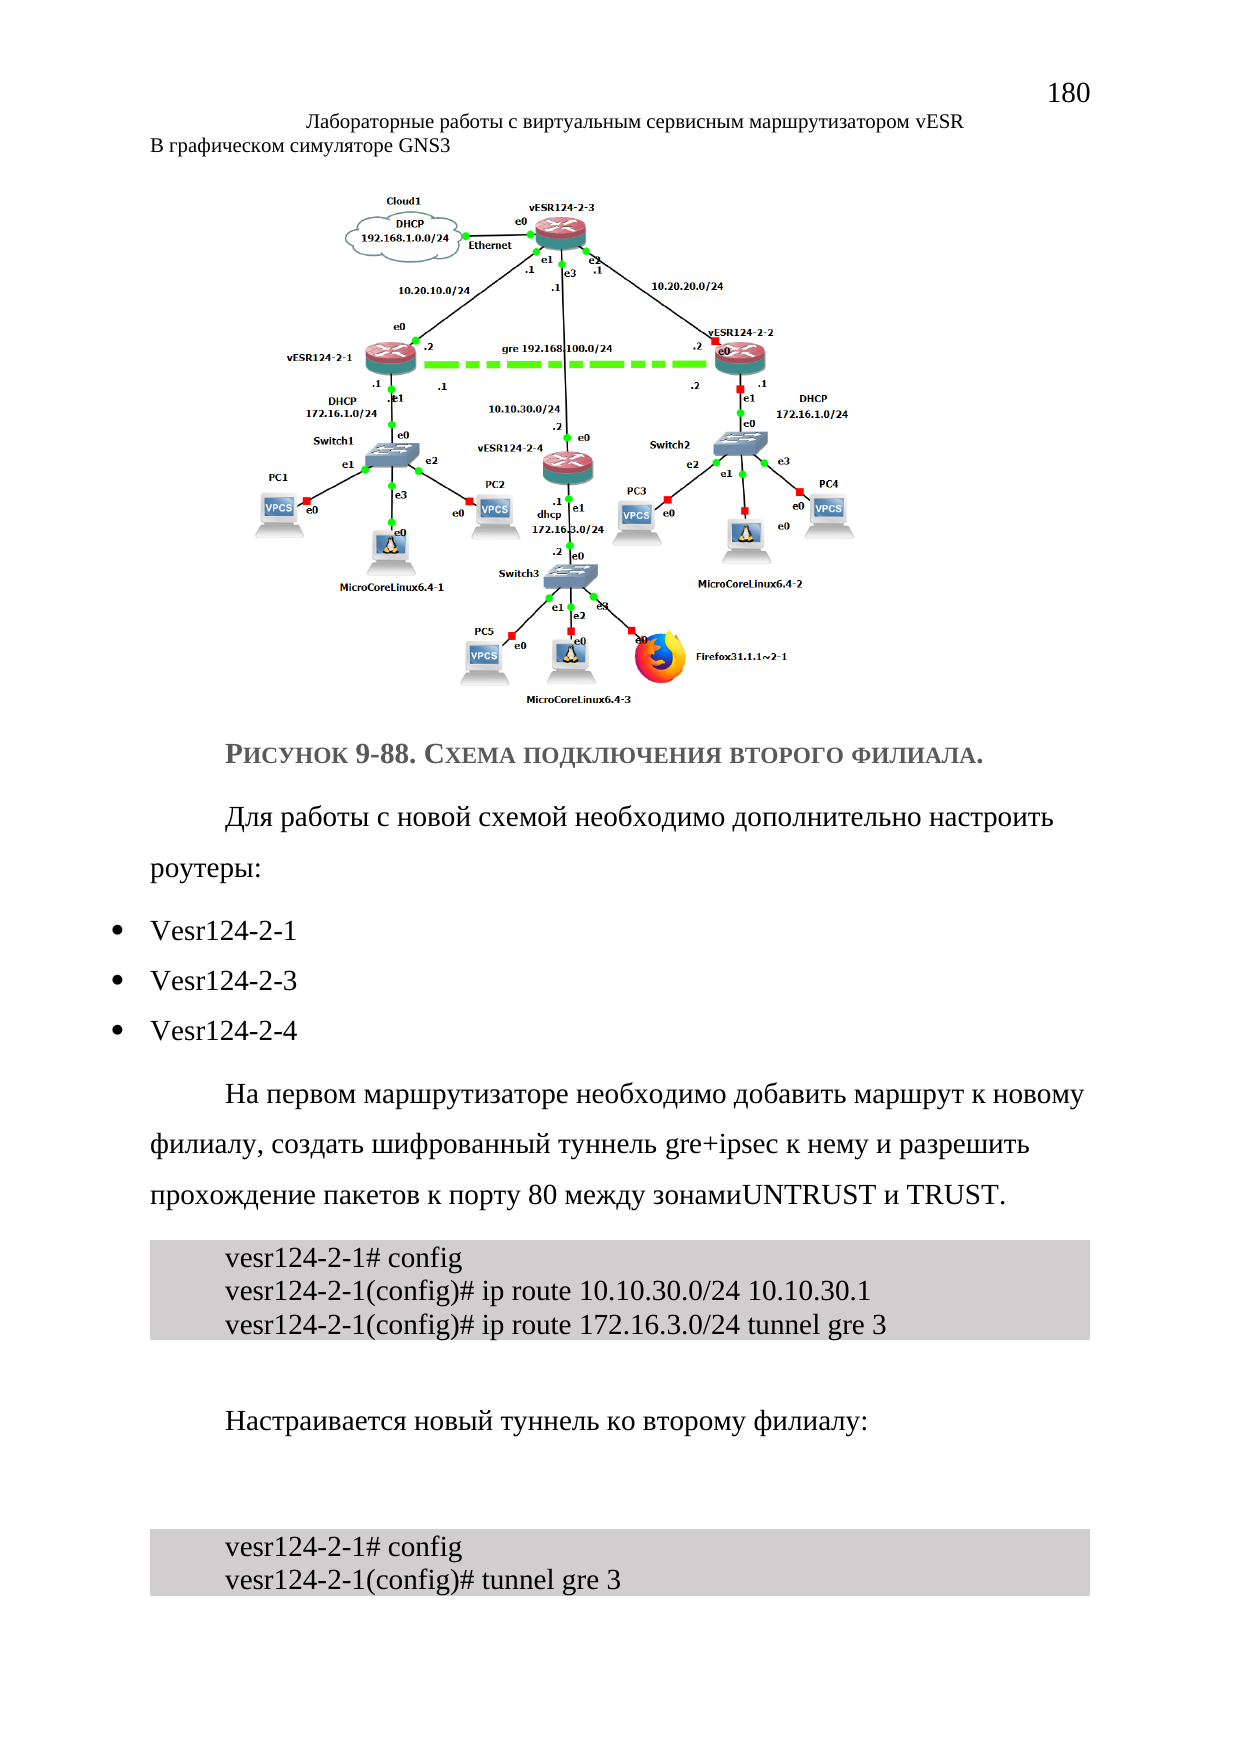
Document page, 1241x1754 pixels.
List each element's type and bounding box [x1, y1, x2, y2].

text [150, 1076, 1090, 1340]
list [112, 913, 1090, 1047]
picture [225, 190, 934, 708]
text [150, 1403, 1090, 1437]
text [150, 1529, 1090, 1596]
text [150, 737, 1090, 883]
